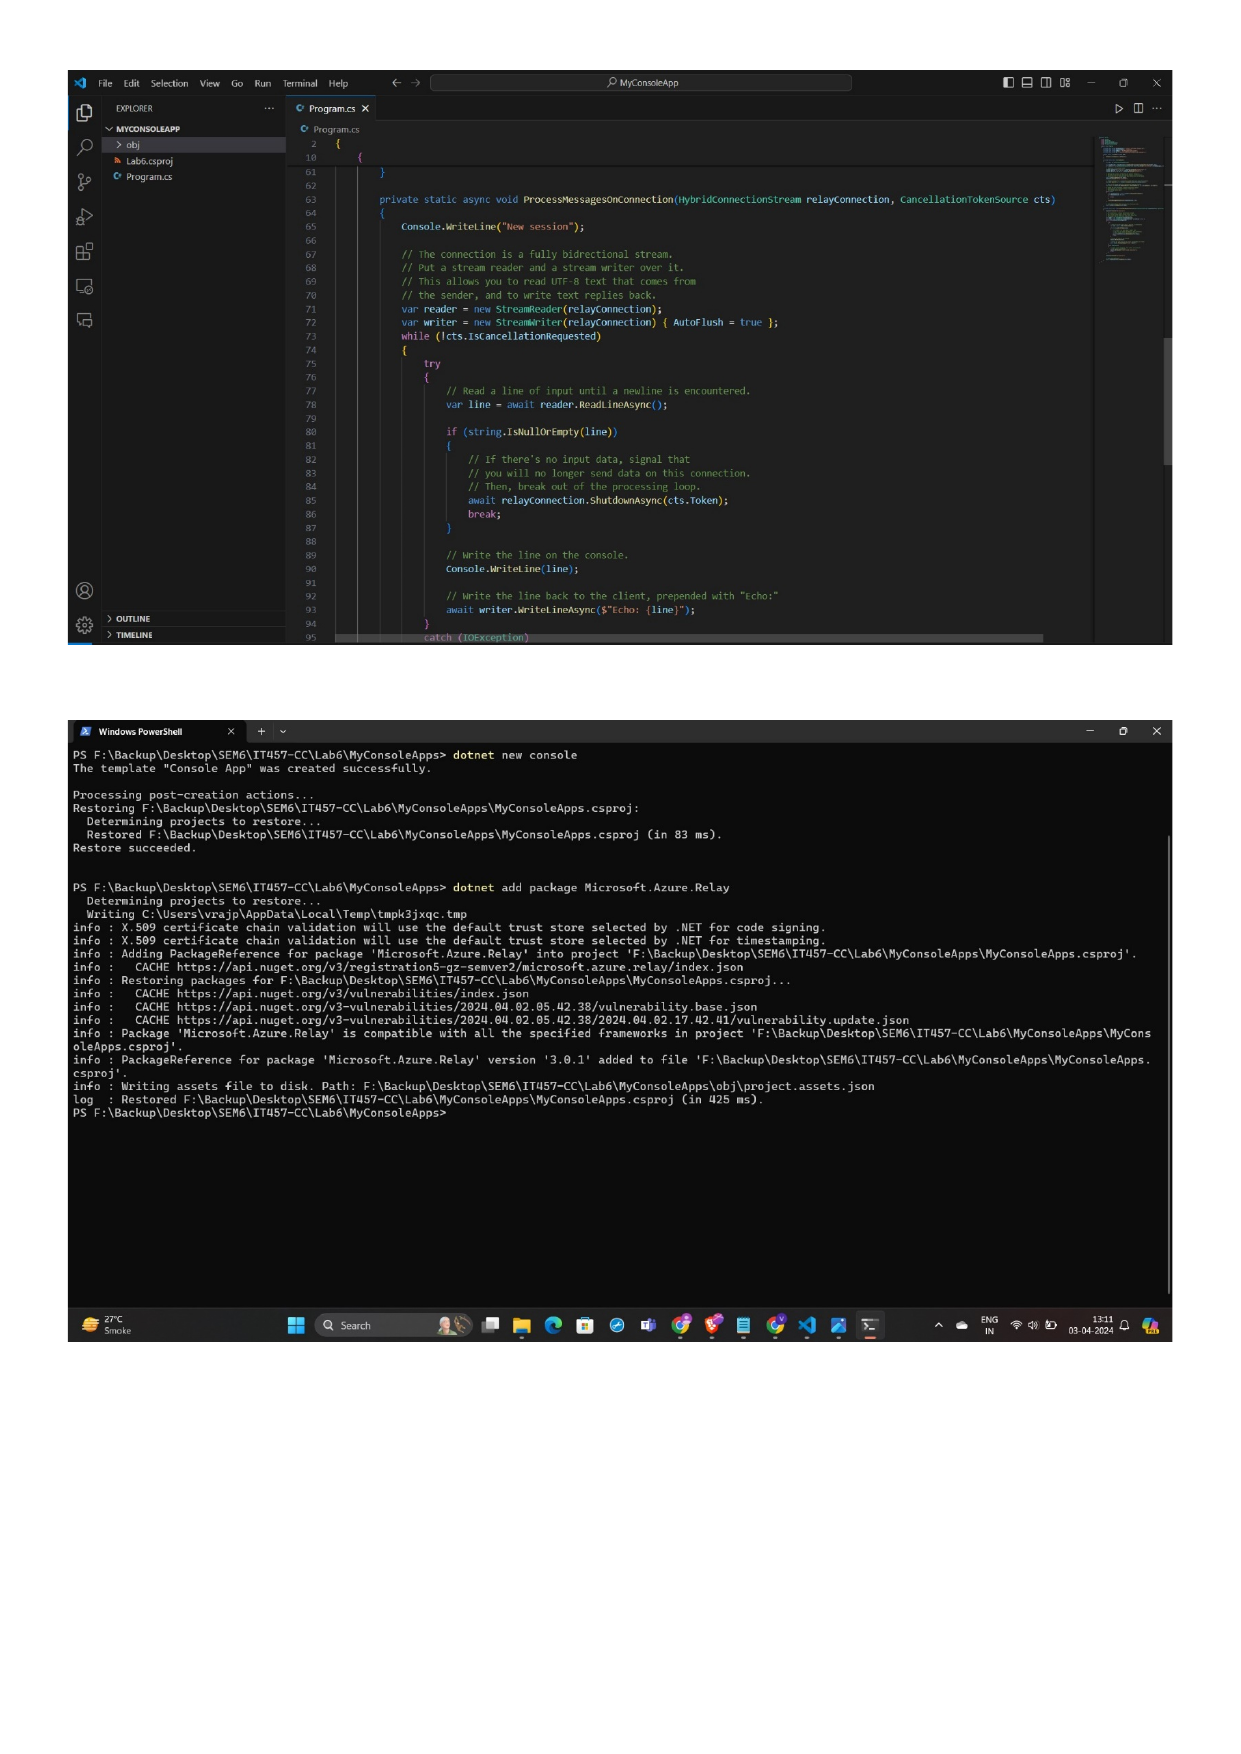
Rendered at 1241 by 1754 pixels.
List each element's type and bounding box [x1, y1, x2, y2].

picture [67, 720, 1173, 1342]
picture [67, 70, 1173, 645]
